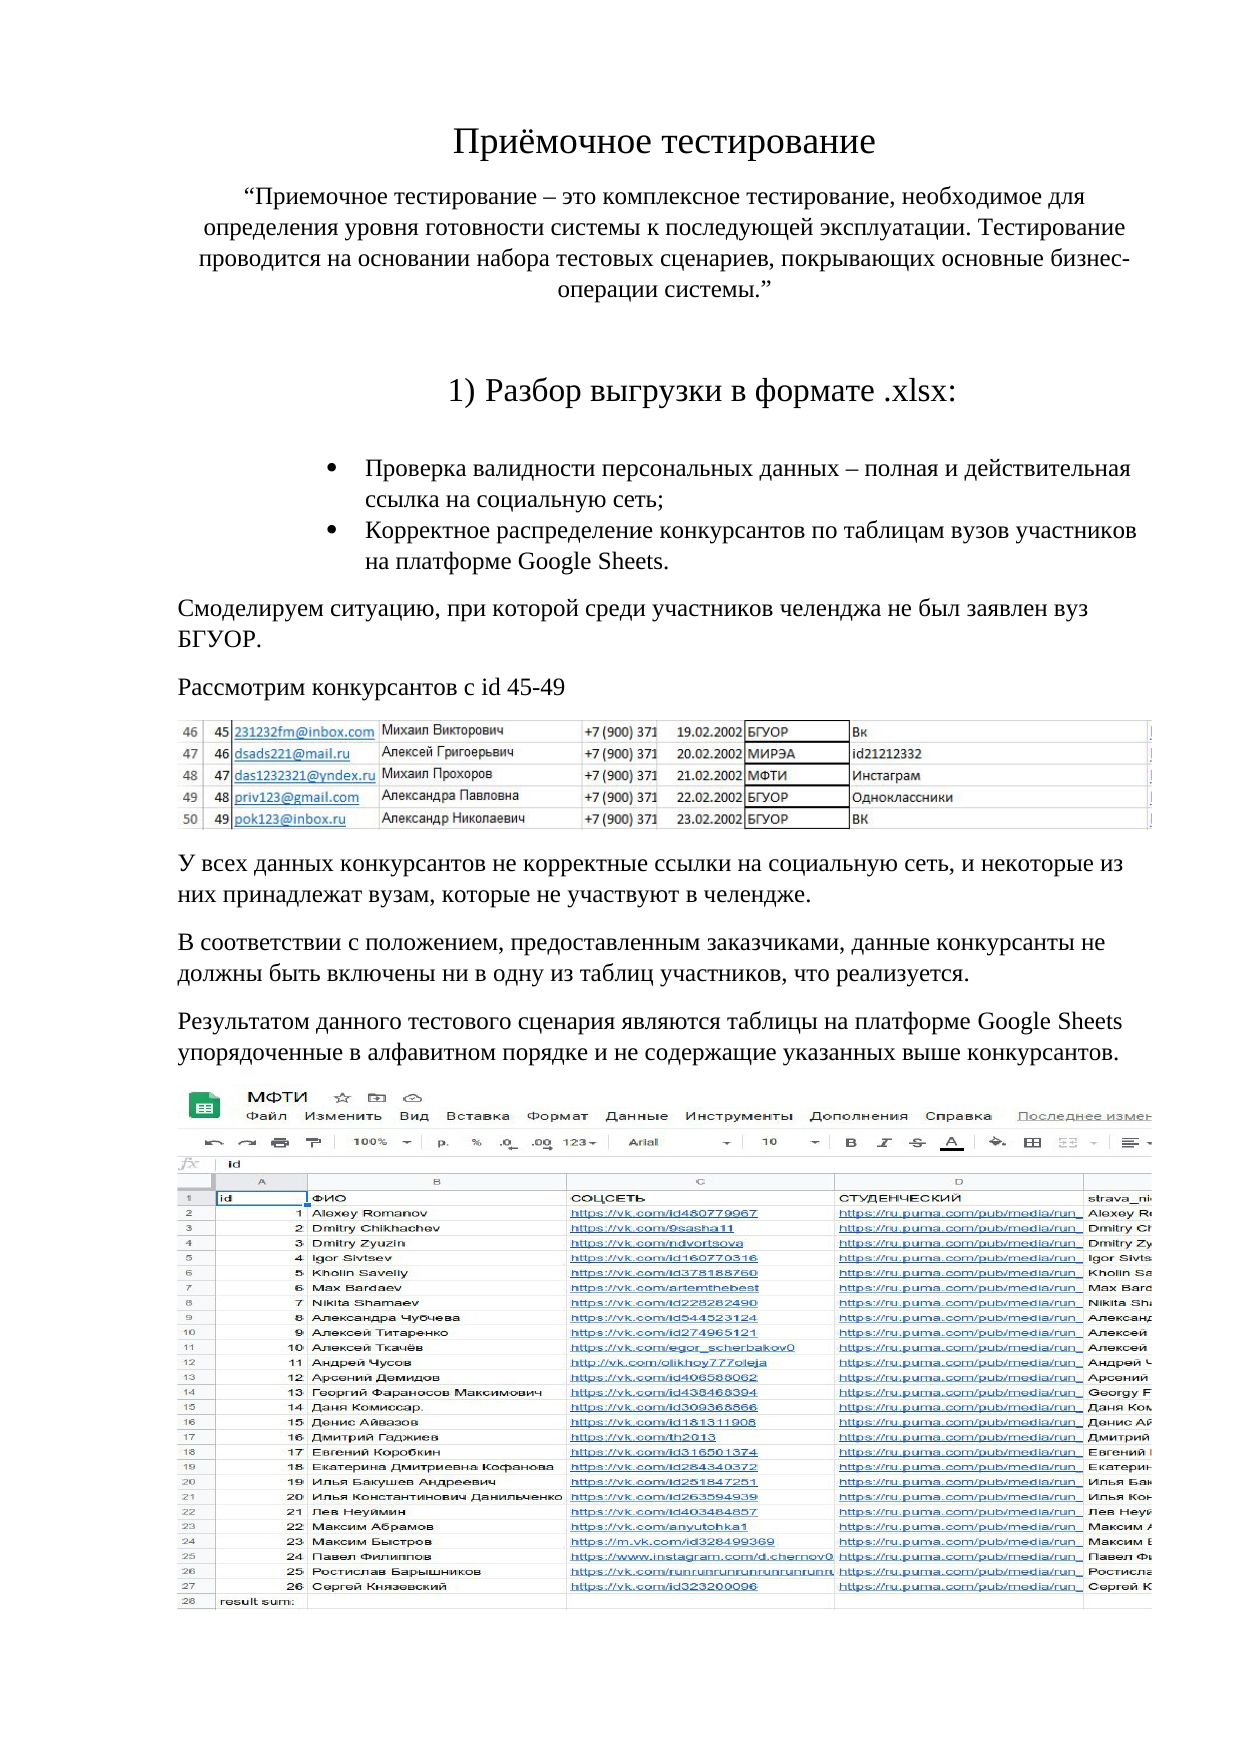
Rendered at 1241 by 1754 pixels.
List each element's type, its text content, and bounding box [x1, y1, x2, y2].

picture [177, 1084, 1152, 1610]
list Разбор выгрузки в формате .xlsx: [252, 370, 1152, 408]
text “Приемочное тестирование – это комплексное тестирование, необходимое для определения уровня готовности системы к последующей эксплуатации. Тестирование проводится на основании набора тестовых сценариев, покрывающих основные бизнес-операции системы.” [177, 181, 1152, 303]
text Приёмочное тестирование [177, 118, 1152, 161]
text Рассмотрим конкурсантов с id 45-49 [177, 672, 1152, 701]
text Результатом данного тестового сценария являются таблицы на платформе Google Sheets упорядоченные в алфавитном порядке и не содержащие указанных выше конкурсантов. [177, 1006, 1152, 1066]
list Корректное распределение конкурсантов по таблицам вузов участников на платформе Google Sheets. [327, 515, 1152, 574]
picture [177, 720, 1152, 830]
list Проверка валидности персональных данных – полная и действительная ссылка на социальную сеть; [327, 453, 1152, 512]
text У всех данных конкурсантов не корректные ссылки на социальную сеть, и некоторые из них принадлежат вузам, которые не участвуют в челендже. [177, 848, 1152, 908]
text Смоделируем ситуацию, при которой среди участников челенджа не был заявлен вуз БГУОР. [177, 593, 1152, 653]
text В соответствии с положением, предоставленным заказчиками, данные конкурсанты не должны быть включены ни в одну из таблиц участников, что реализуется. [177, 927, 1152, 987]
